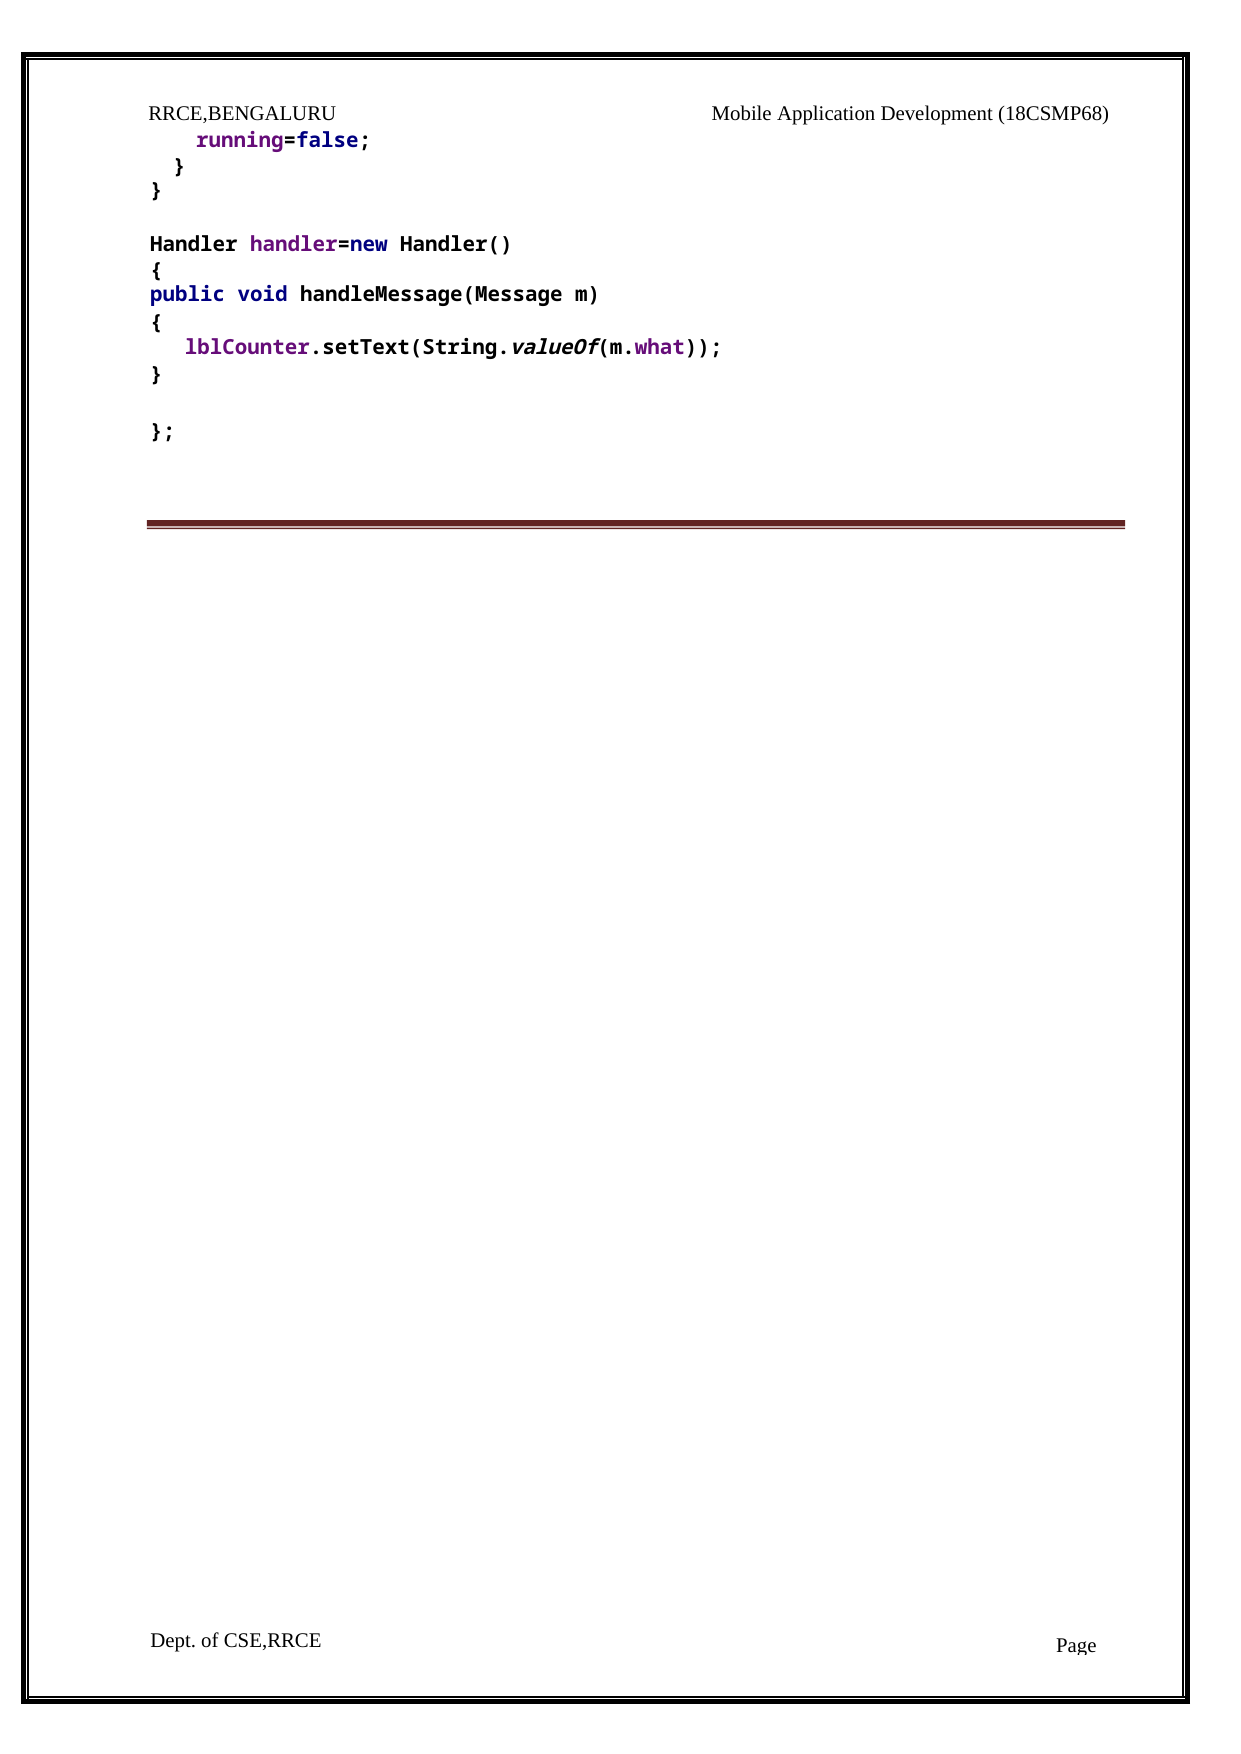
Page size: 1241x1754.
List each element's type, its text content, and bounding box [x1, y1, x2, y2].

text Handler handler=new Handler() [150, 229, 1138, 258]
text lblCounter.setText(String.valueOf(m.what)); [184, 335, 1138, 359]
text } [173, 154, 1138, 178]
text { [150, 307, 1138, 335]
text } [150, 178, 1138, 202]
text } [150, 359, 1138, 388]
text public void handleMessage(Message m) [150, 282, 1138, 307]
text }; [150, 416, 1138, 445]
text running=false; [196, 125, 1138, 153]
text { [150, 258, 1138, 282]
